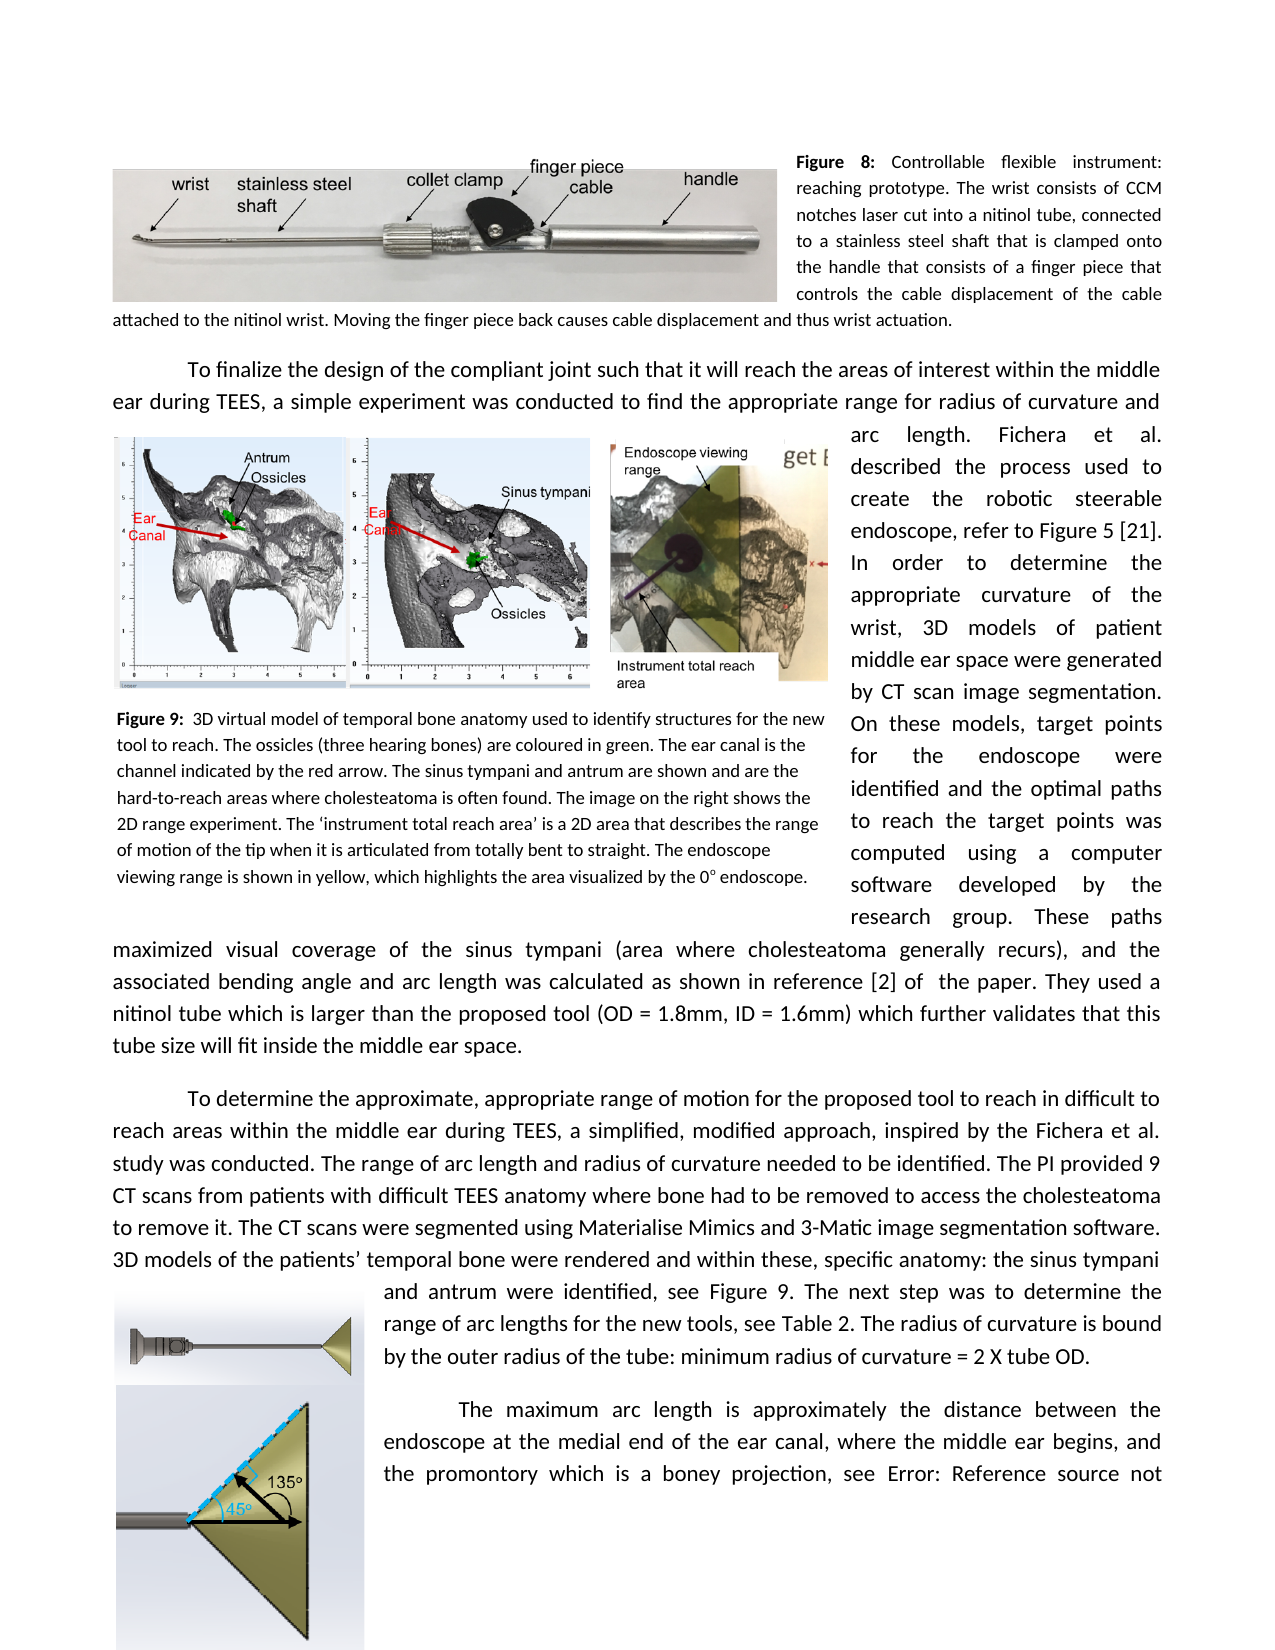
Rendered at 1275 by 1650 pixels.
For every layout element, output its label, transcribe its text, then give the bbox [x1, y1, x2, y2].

picture [112, 149, 778, 302]
text To determine the approximate, appropriate range of motion for the proposed tool to reach in difficult to reach areas within the middle ear during TEES, a simplified, modified approach, inspired by the Fichera et al. study was conducted. The range of arc length and radius of curvature needed to be identified. The PI provided 9 CT scans from patients with difficult TEES anatomy where bone had to be removed to access the cholesteatoma to remove it. The CT scans were segmented using Materialise Mimics and 3-Matic image segmentation software. 3D models of the patients’ temporal bone were rendered and within these, specific anatomy: the sinus tympani and antrum were identified, see Figure 8. The next step was to determine the range of arc lengths for the new tools, see Table 2. The radius of curvature is bound by the outer radius of the tube: minimum radius of curvature = 2 X tube OD. [112, 1084, 1162, 1370]
picture [114, 1291, 365, 1650]
picture [114, 437, 828, 699]
